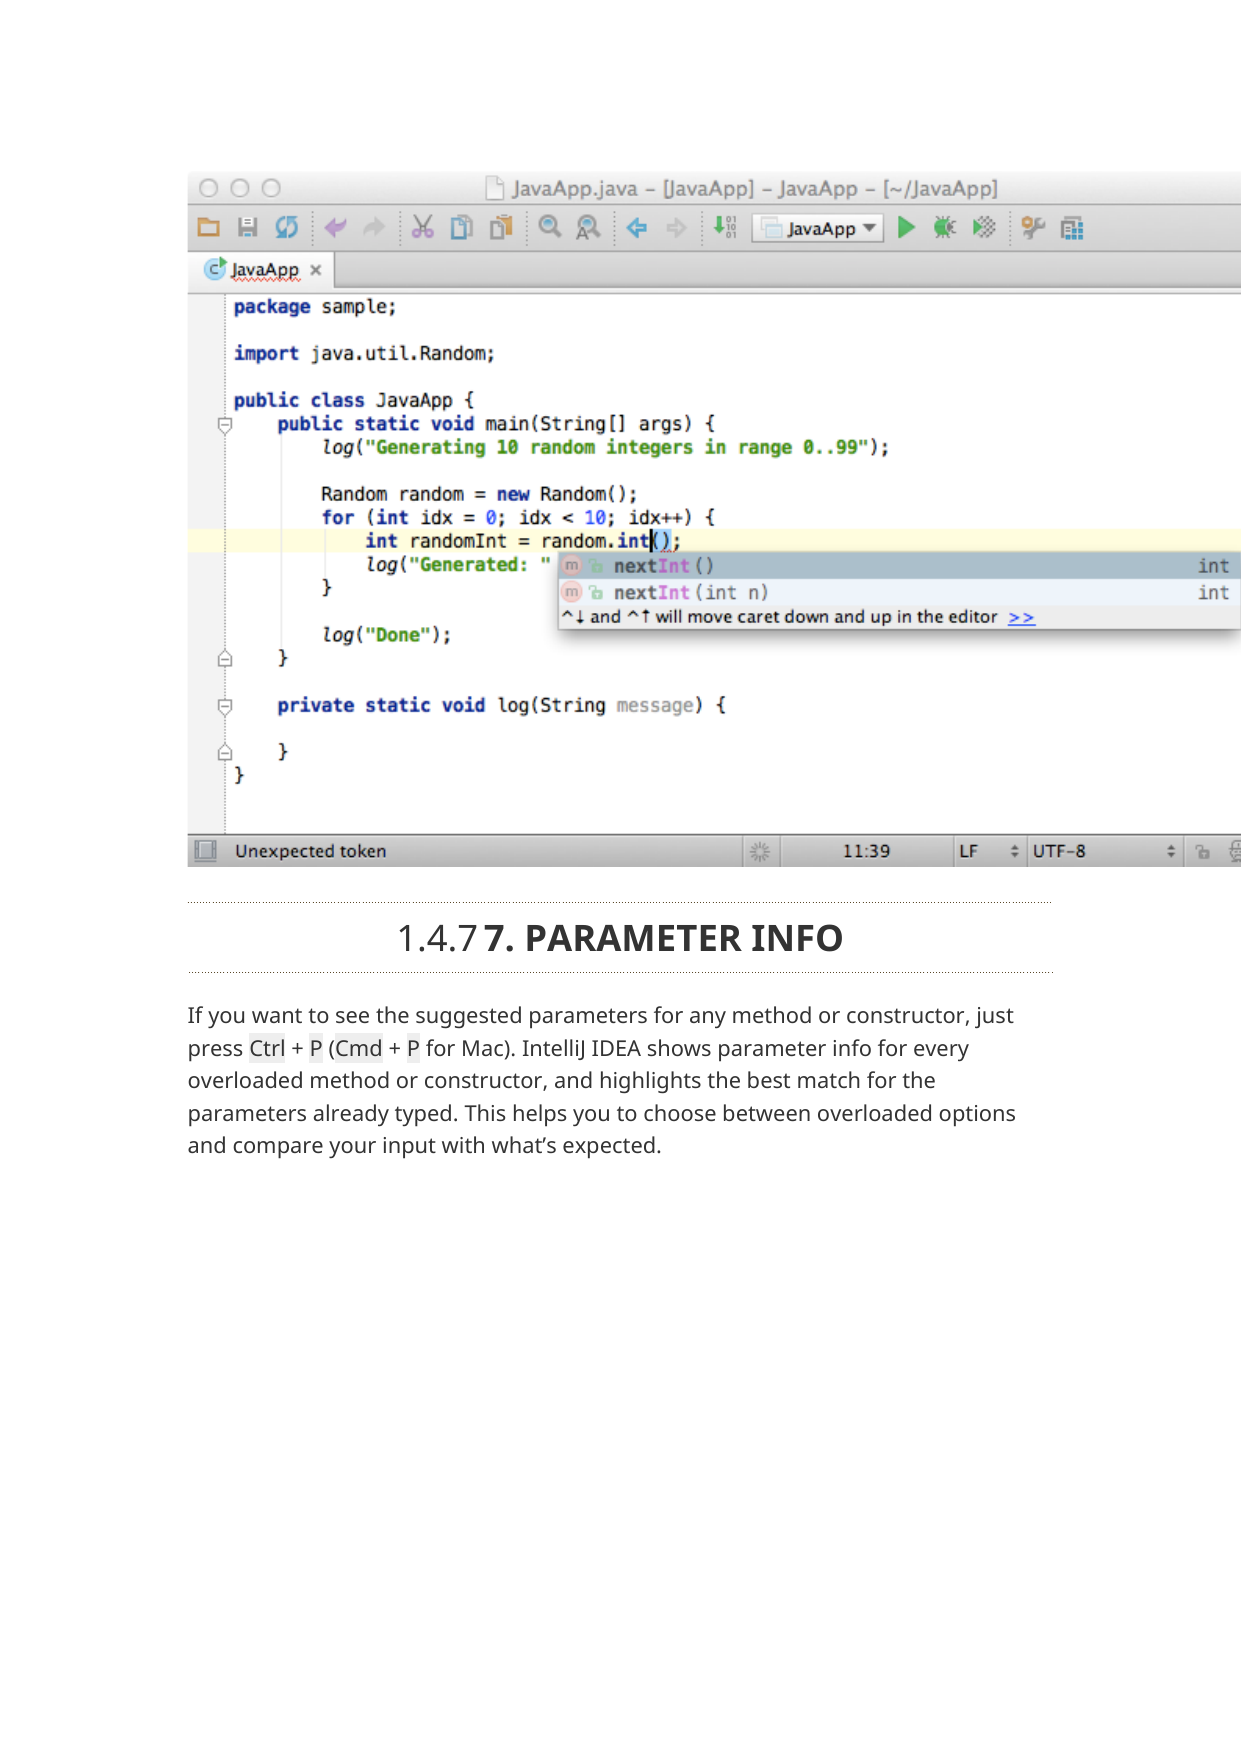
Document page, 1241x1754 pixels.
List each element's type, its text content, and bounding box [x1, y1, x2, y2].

subtitle 7. Parameter info [187, 902, 1053, 973]
picture [187, 171, 1241, 867]
text If you want to see the suggested parameters for any method or constructor, just press Ctrl + P (Cmd + P for Mac). IntelliJ IDEA shows parameter info for every overloaded method or constructor, and highlights the best match for the parameters already typed. This helps you to choose between overloaded options and compare your input with what’s expected. [187, 999, 1053, 1162]
